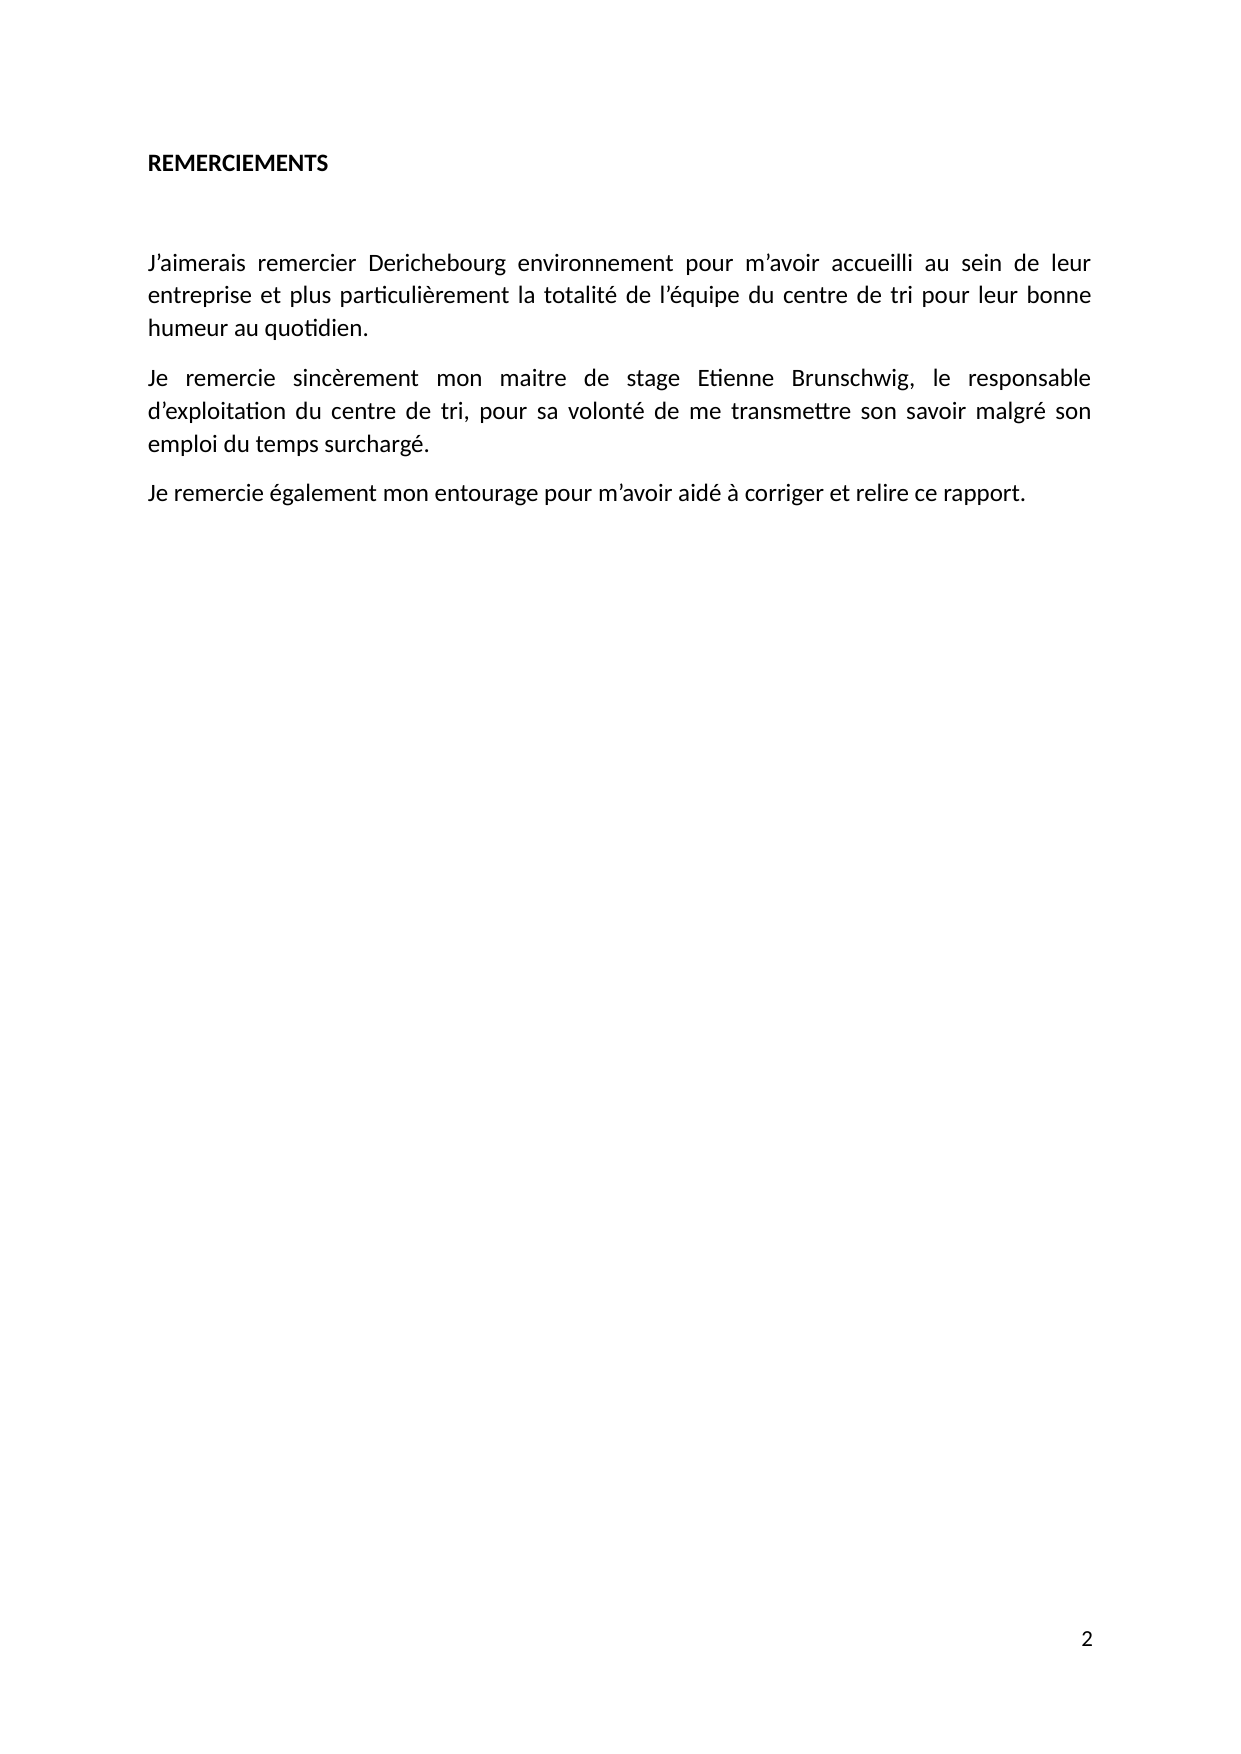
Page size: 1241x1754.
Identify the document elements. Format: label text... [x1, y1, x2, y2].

text J’aimerais remercier Derichebourg environnement pour m’avoir accueilli au sein de leur entreprise et plus particulièrement la totalité de l’équipe du centre de tri pour leur bonne humeur au quotidien. [148, 247, 1093, 343]
text REMERCIEMENTS [148, 148, 1093, 178]
text Je remercie également mon entourage pour m’avoir aidé à corriger et relire ce rapport. [148, 478, 1093, 508]
text Je remercie sincèrement mon maitre de stage Etienne Brunschwig, le responsable d’exploitation du centre de tri, pour sa volonté de me transmettre son savoir malgré son emploi du temps surchargé. [148, 362, 1093, 458]
